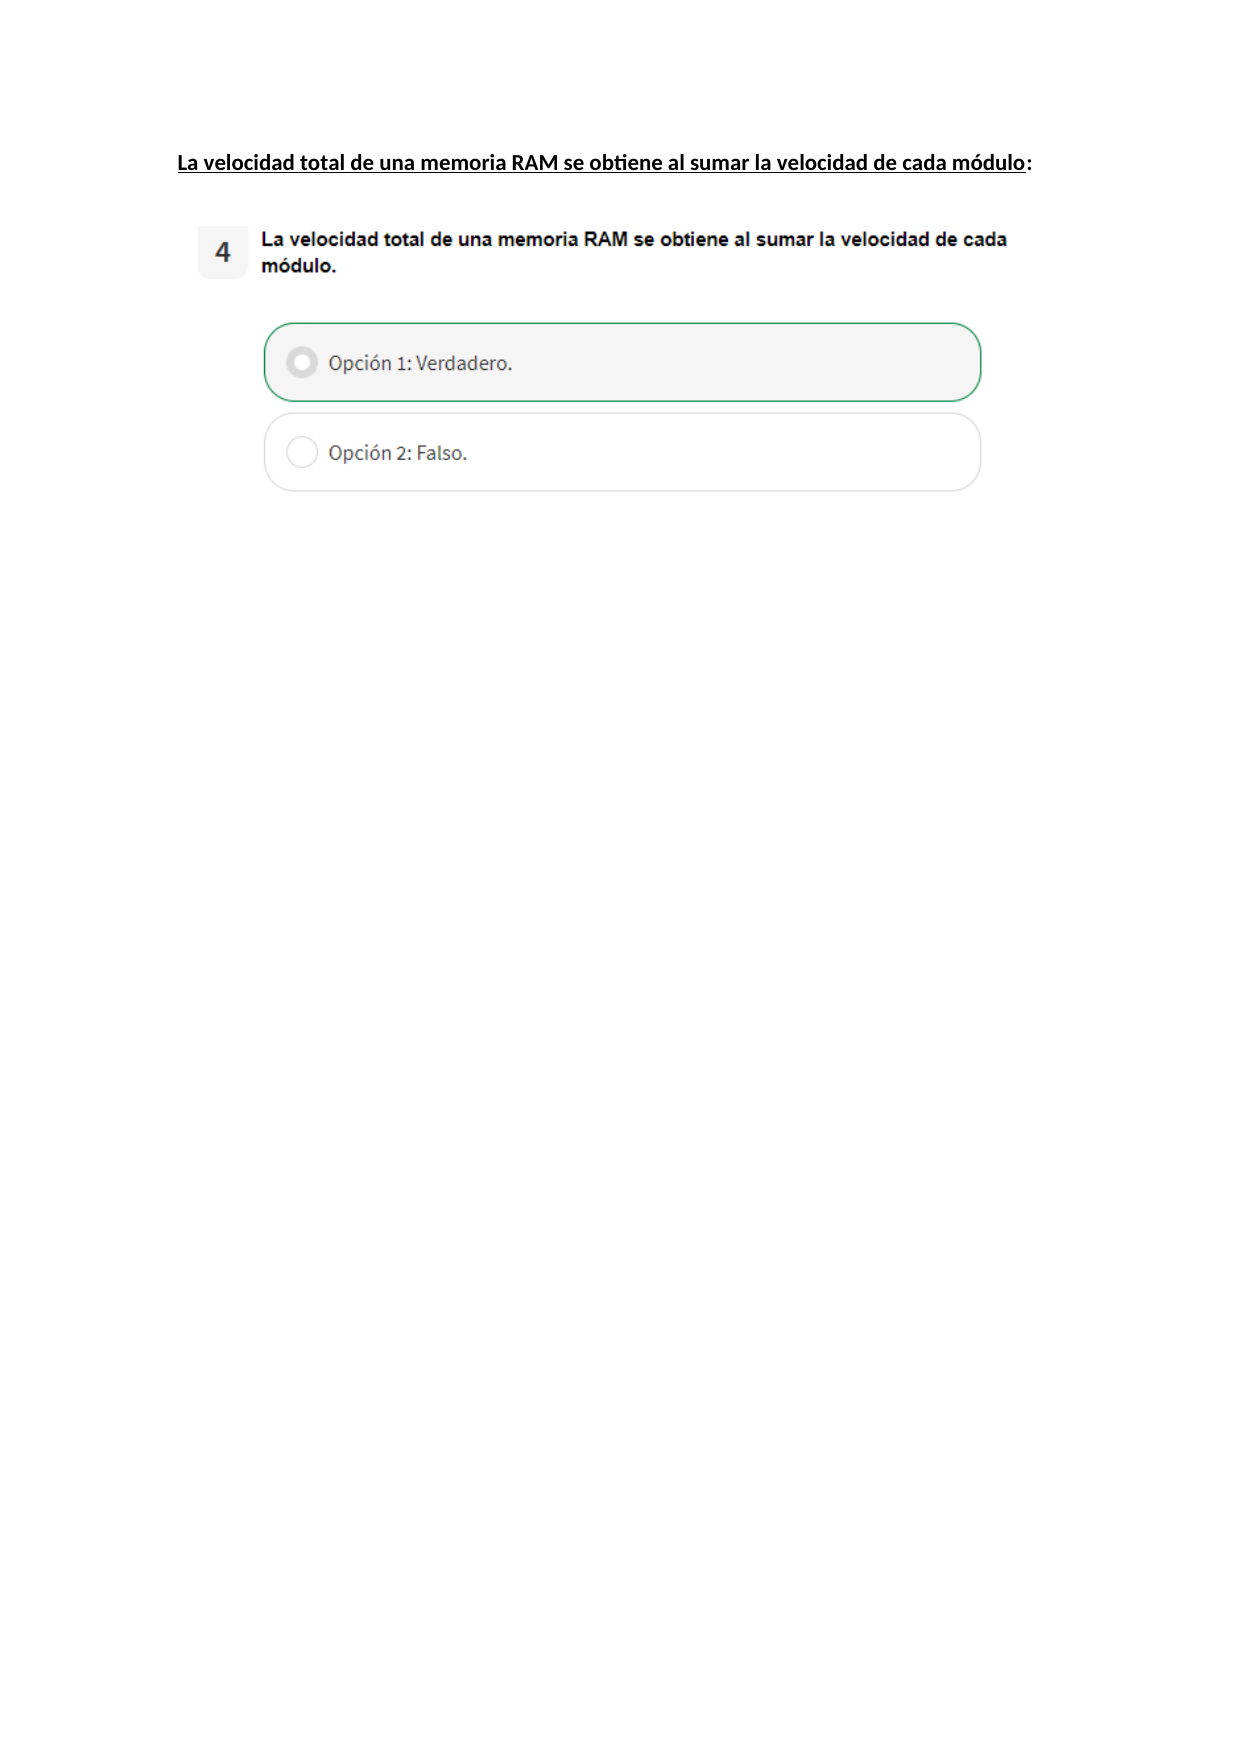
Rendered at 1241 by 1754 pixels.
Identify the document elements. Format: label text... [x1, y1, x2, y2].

text La velocidad total de una memoria RAM se obtiene al sumar la velocidad de cada módulo: [177, 148, 1063, 176]
picture [177, 200, 1062, 534]
